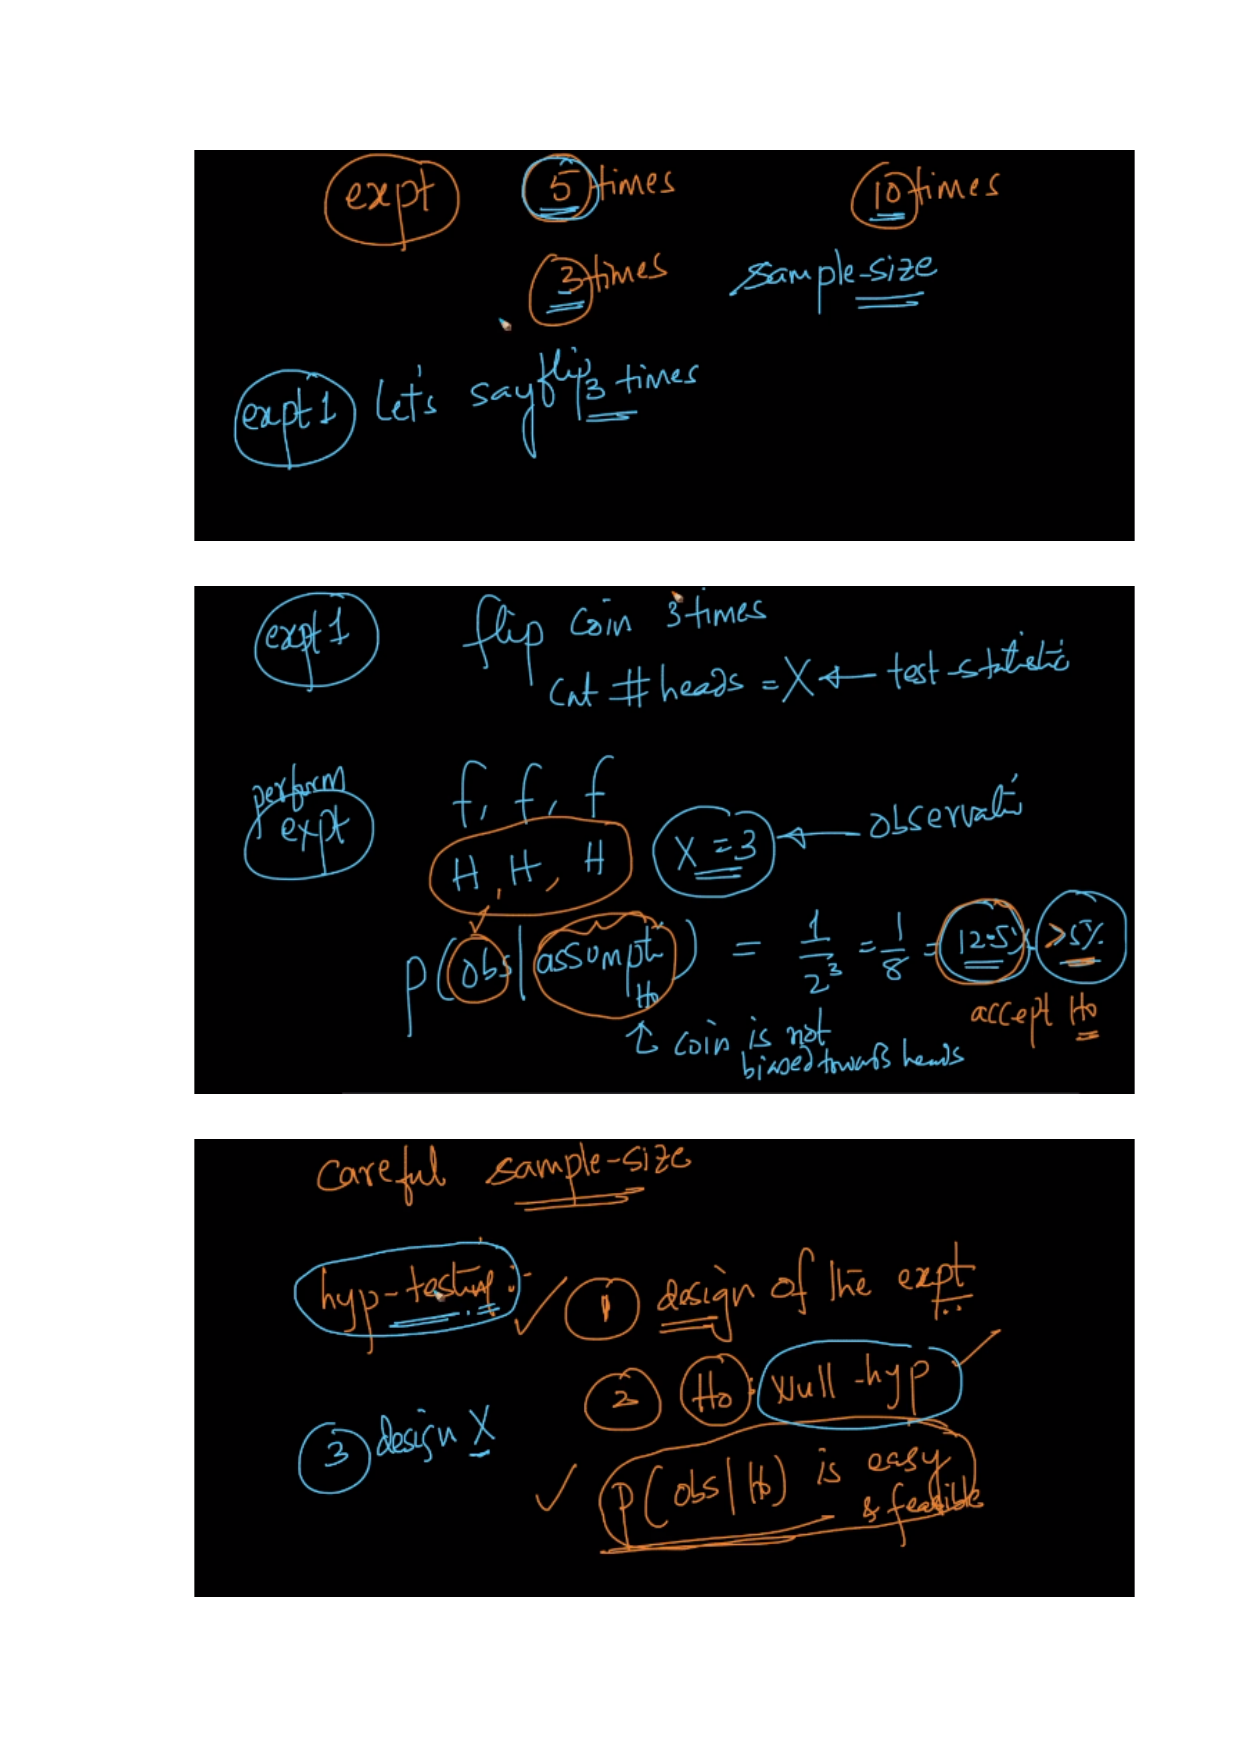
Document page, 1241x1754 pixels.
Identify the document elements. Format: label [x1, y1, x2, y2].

picture [194, 150, 1135, 541]
picture [194, 586, 1135, 1094]
picture [194, 1139, 1135, 1597]
